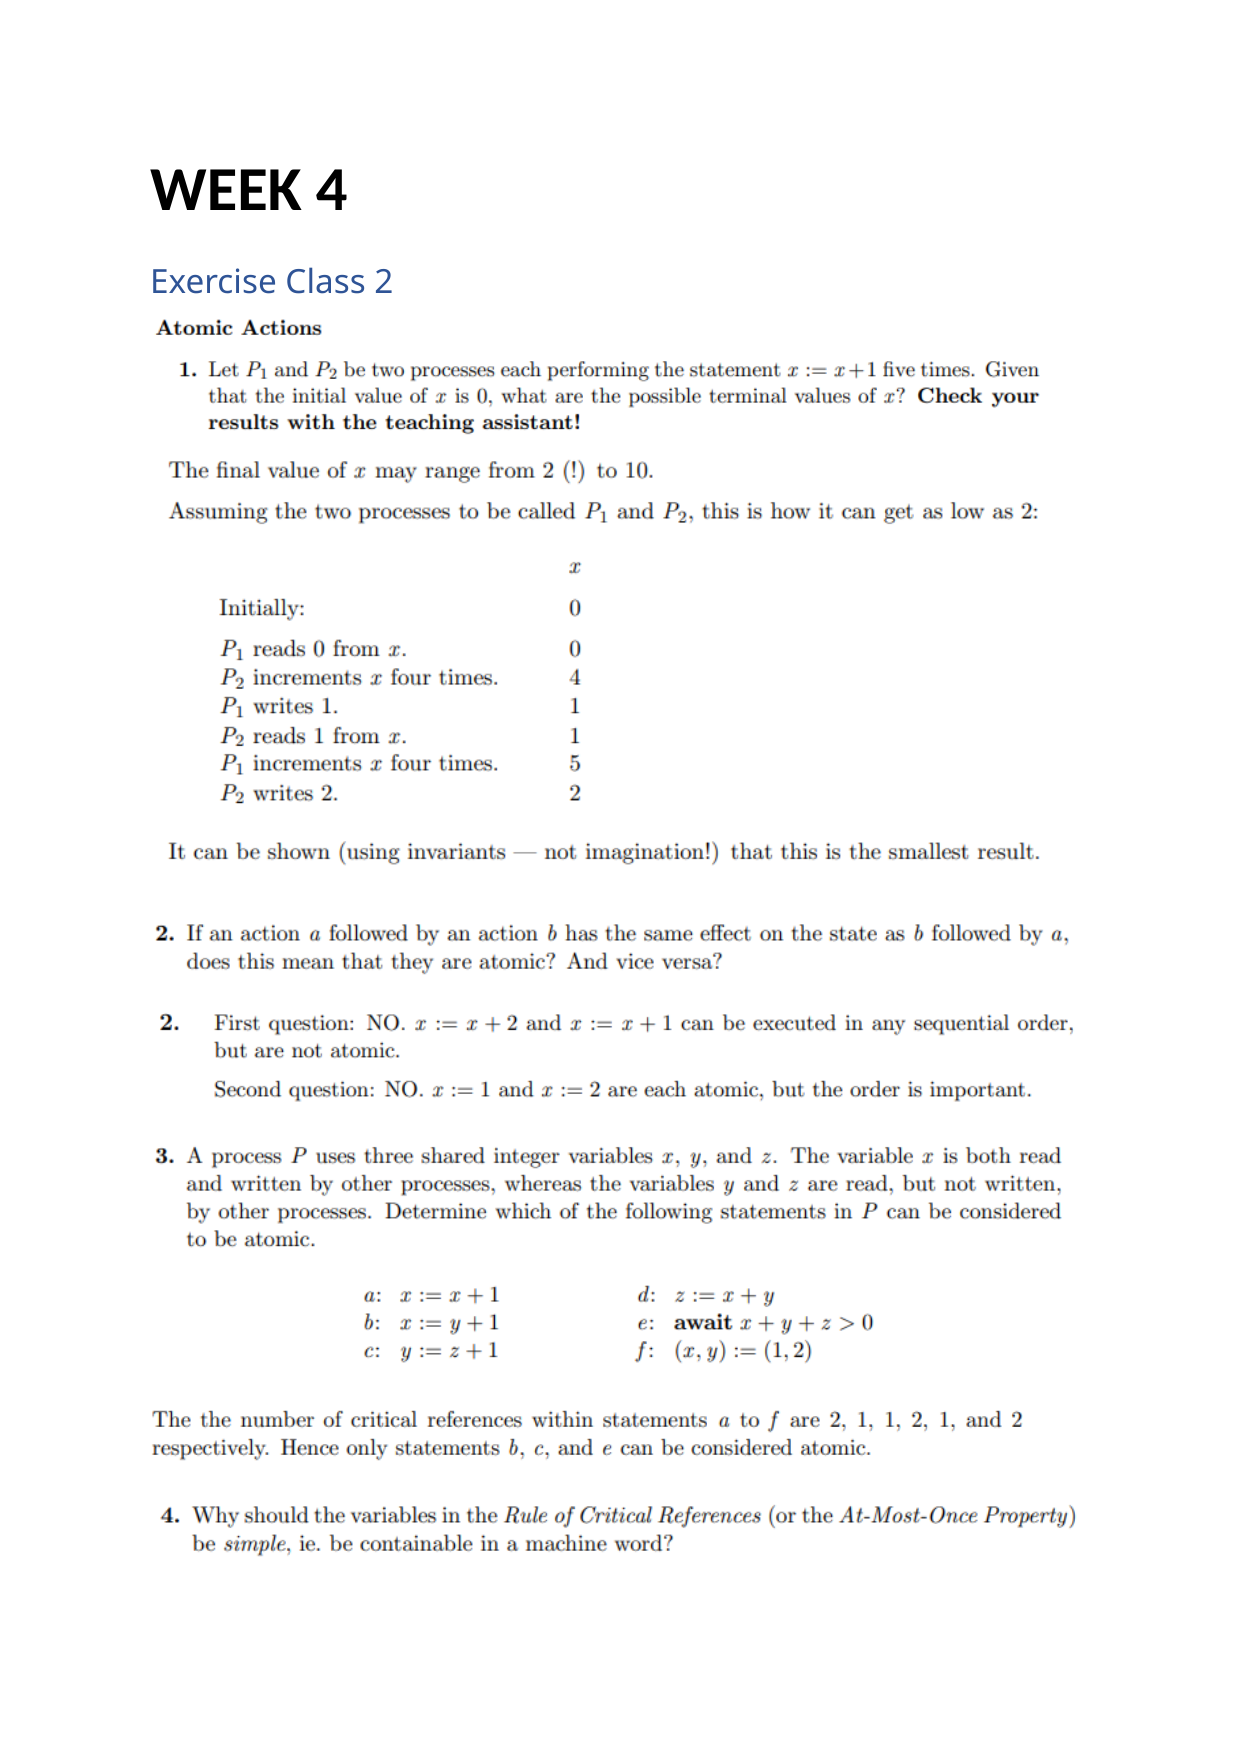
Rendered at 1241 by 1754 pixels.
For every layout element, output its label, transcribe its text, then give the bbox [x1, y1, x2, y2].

picture [150, 1489, 1091, 1559]
picture [150, 306, 1091, 438]
text WEEK 4 [150, 150, 1090, 226]
picture [150, 995, 1091, 1120]
subtitle Exercise Class 2 [150, 257, 1090, 303]
picture [150, 1400, 1091, 1471]
picture [150, 1138, 1091, 1381]
picture [150, 456, 1091, 885]
picture [150, 903, 1091, 977]
